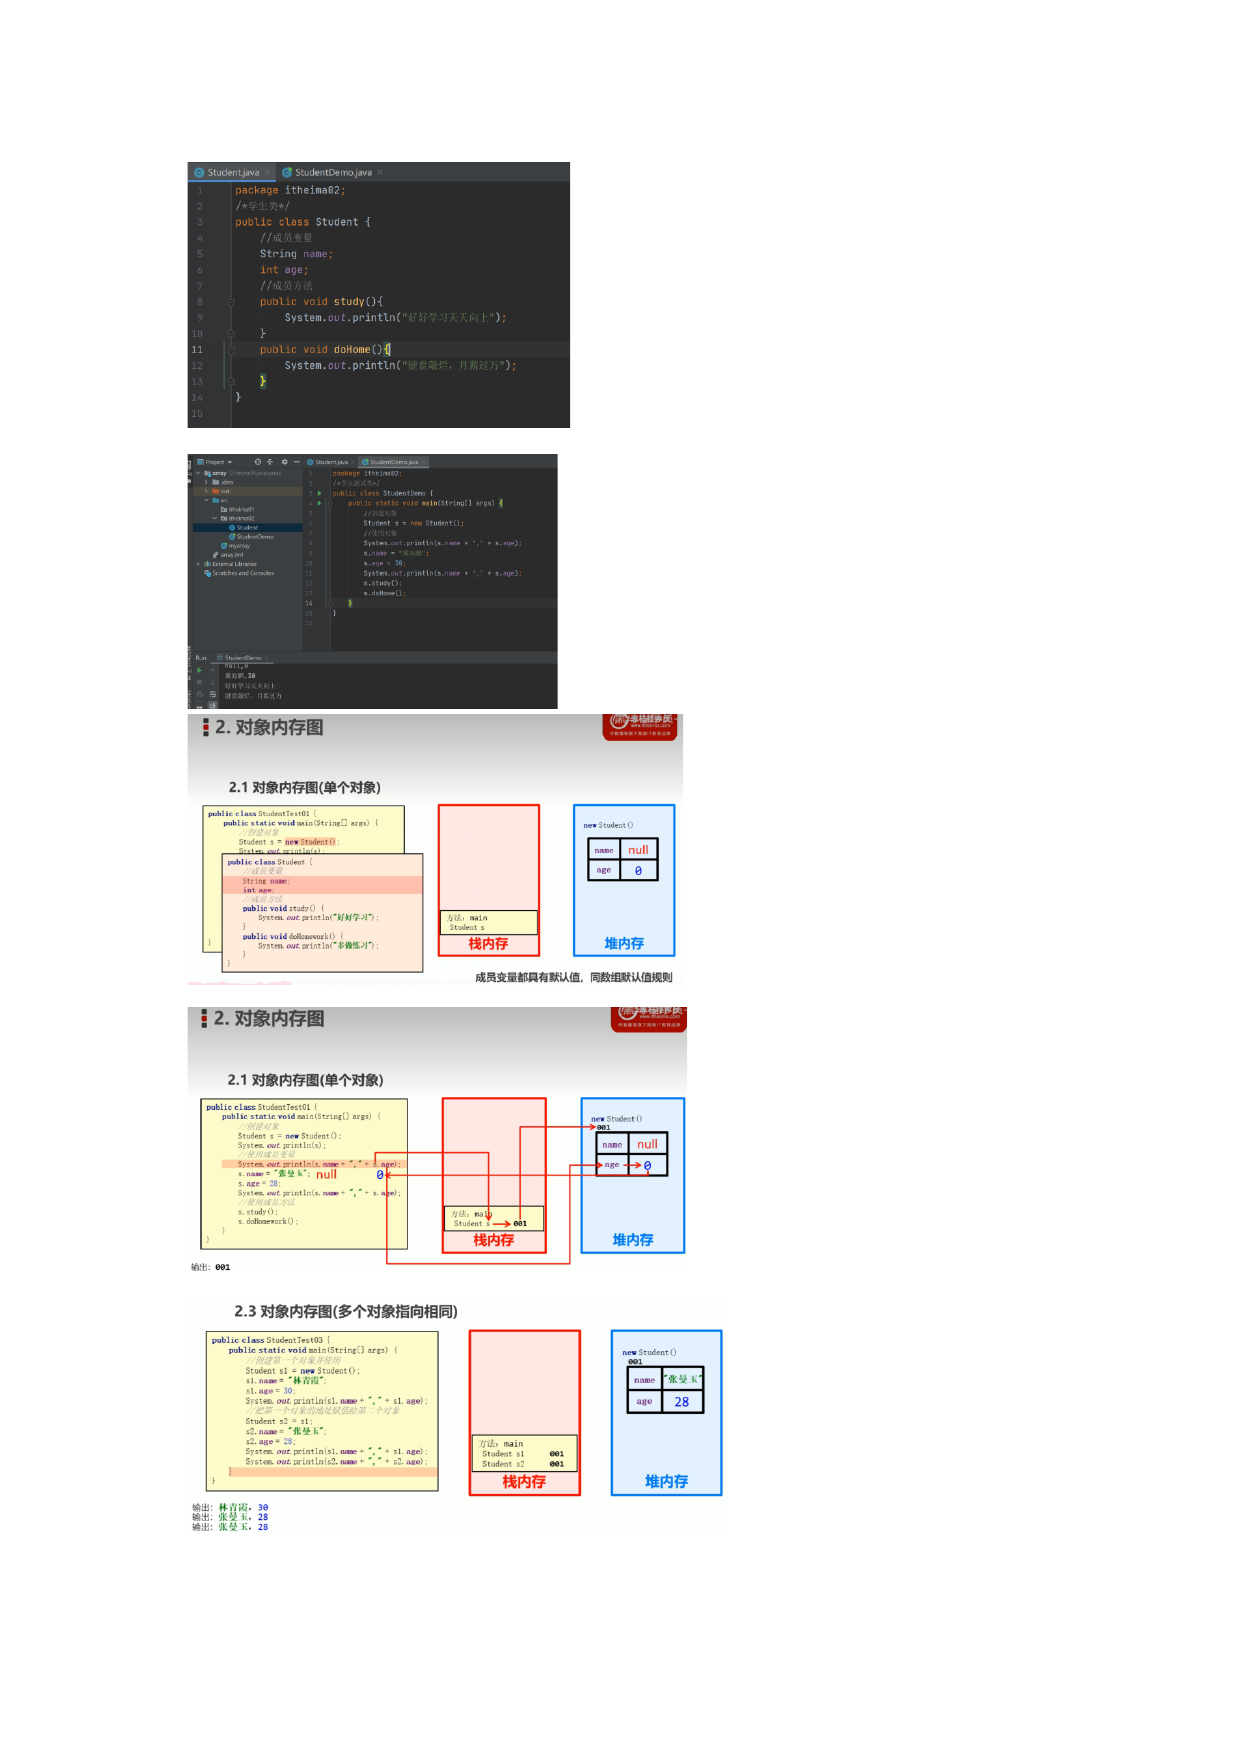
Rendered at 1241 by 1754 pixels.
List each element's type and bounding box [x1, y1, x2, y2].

picture [187, 714, 684, 985]
picture [187, 454, 558, 709]
picture [187, 1299, 728, 1531]
picture [187, 162, 571, 428]
picture [187, 1007, 688, 1273]
